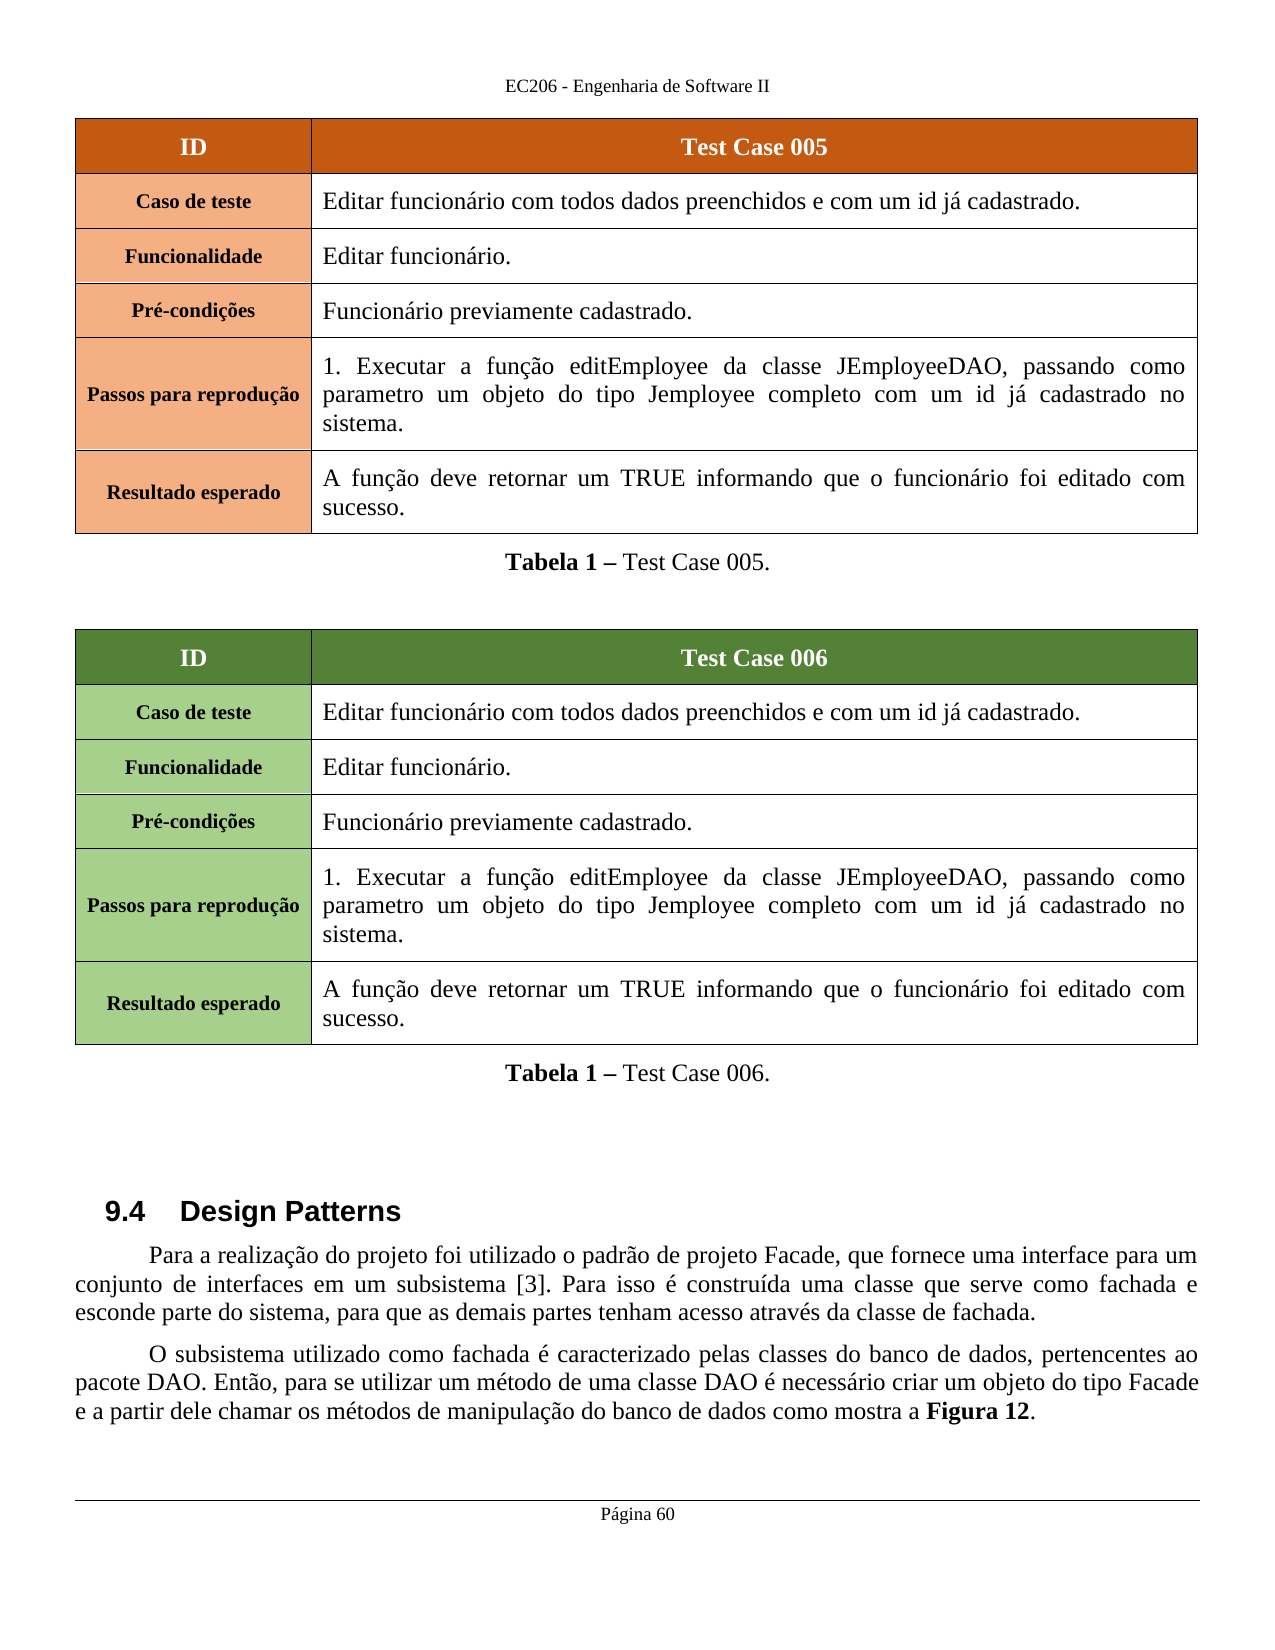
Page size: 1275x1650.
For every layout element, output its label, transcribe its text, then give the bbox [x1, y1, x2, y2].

table_cell Passos para reprodução [76, 849, 311, 961]
table_cell Funcionário previamente cadastrado. [312, 284, 1197, 337]
table_header ID [76, 630, 311, 684]
table_cell Passos para reprodução [76, 338, 311, 449]
table_cell A função deve retornar um TRUE informando que o funcionário foi editado com sucesso. [312, 451, 1197, 533]
table_cell Editar funcionário. [312, 740, 1197, 793]
table_cell Pré-condições [76, 795, 311, 848]
table_cell Editar funcionário com todos dados preenchidos e com um id já cadastrado. [312, 685, 1197, 739]
table_cell Caso de teste [76, 685, 311, 739]
text O subsistema utilizado como fachada é caracterizado pelas classes do banco de dados, pertencentes ao pacote DAO. Então, para se utilizar um método de uma classe DAO é necessário criar um objeto do tipo Facade e a partir dele chamar os métodos de manipulação do banco de dados como mostra a Figura 12. [75, 1339, 1200, 1425]
table_cell Funcionalidade [76, 740, 311, 793]
table_header Test Case 005 [312, 119, 1197, 173]
table_cell Caso de teste [76, 174, 311, 228]
table_cell 1. Executar a função editEmployee da classe JEmployeeDAO, passando como parametro um objeto do tipo Jemployee completo com um id já cadastrado no sistema. [312, 849, 1197, 961]
text Tabela 63 – Test Case 006. [75, 1058, 1200, 1086]
table_cell A função deve retornar um TRUE informando que o funcionário foi editado com sucesso. [312, 962, 1197, 1044]
table_header Test Case 006 [312, 630, 1197, 684]
subtitle Design Patterns [104, 1194, 1200, 1227]
table_cell Editar funcionário. [312, 229, 1197, 282]
table_cell Funcionário previamente cadastrado. [312, 795, 1197, 848]
table_header ID [76, 119, 311, 173]
table_cell Editar funcionário com todos dados preenchidos e com um id já cadastrado. [312, 174, 1197, 228]
table_cell Funcionalidade [76, 229, 311, 282]
table_cell Pré-condições [76, 284, 311, 337]
table_cell Resultado esperado [76, 451, 311, 533]
table_cell 1. Executar a função editEmployee da classe JEmployeeDAO, passando como parametro um objeto do tipo Jemployee completo com um id já cadastrado no sistema. [312, 338, 1197, 449]
text Para a realização do projeto foi utilizado o padrão de projeto Facade, que fornece uma interface para um conjunto de interfaces em um subsistema [3]. Para isso é construída uma classe que serve como fachada e esconde parte do sistema, para que as demais partes tenham acesso através da classe de fachada. [75, 1240, 1200, 1326]
table_cell Resultado esperado [76, 962, 311, 1044]
text Tabela 62 – Test Case 005. [75, 547, 1200, 575]
